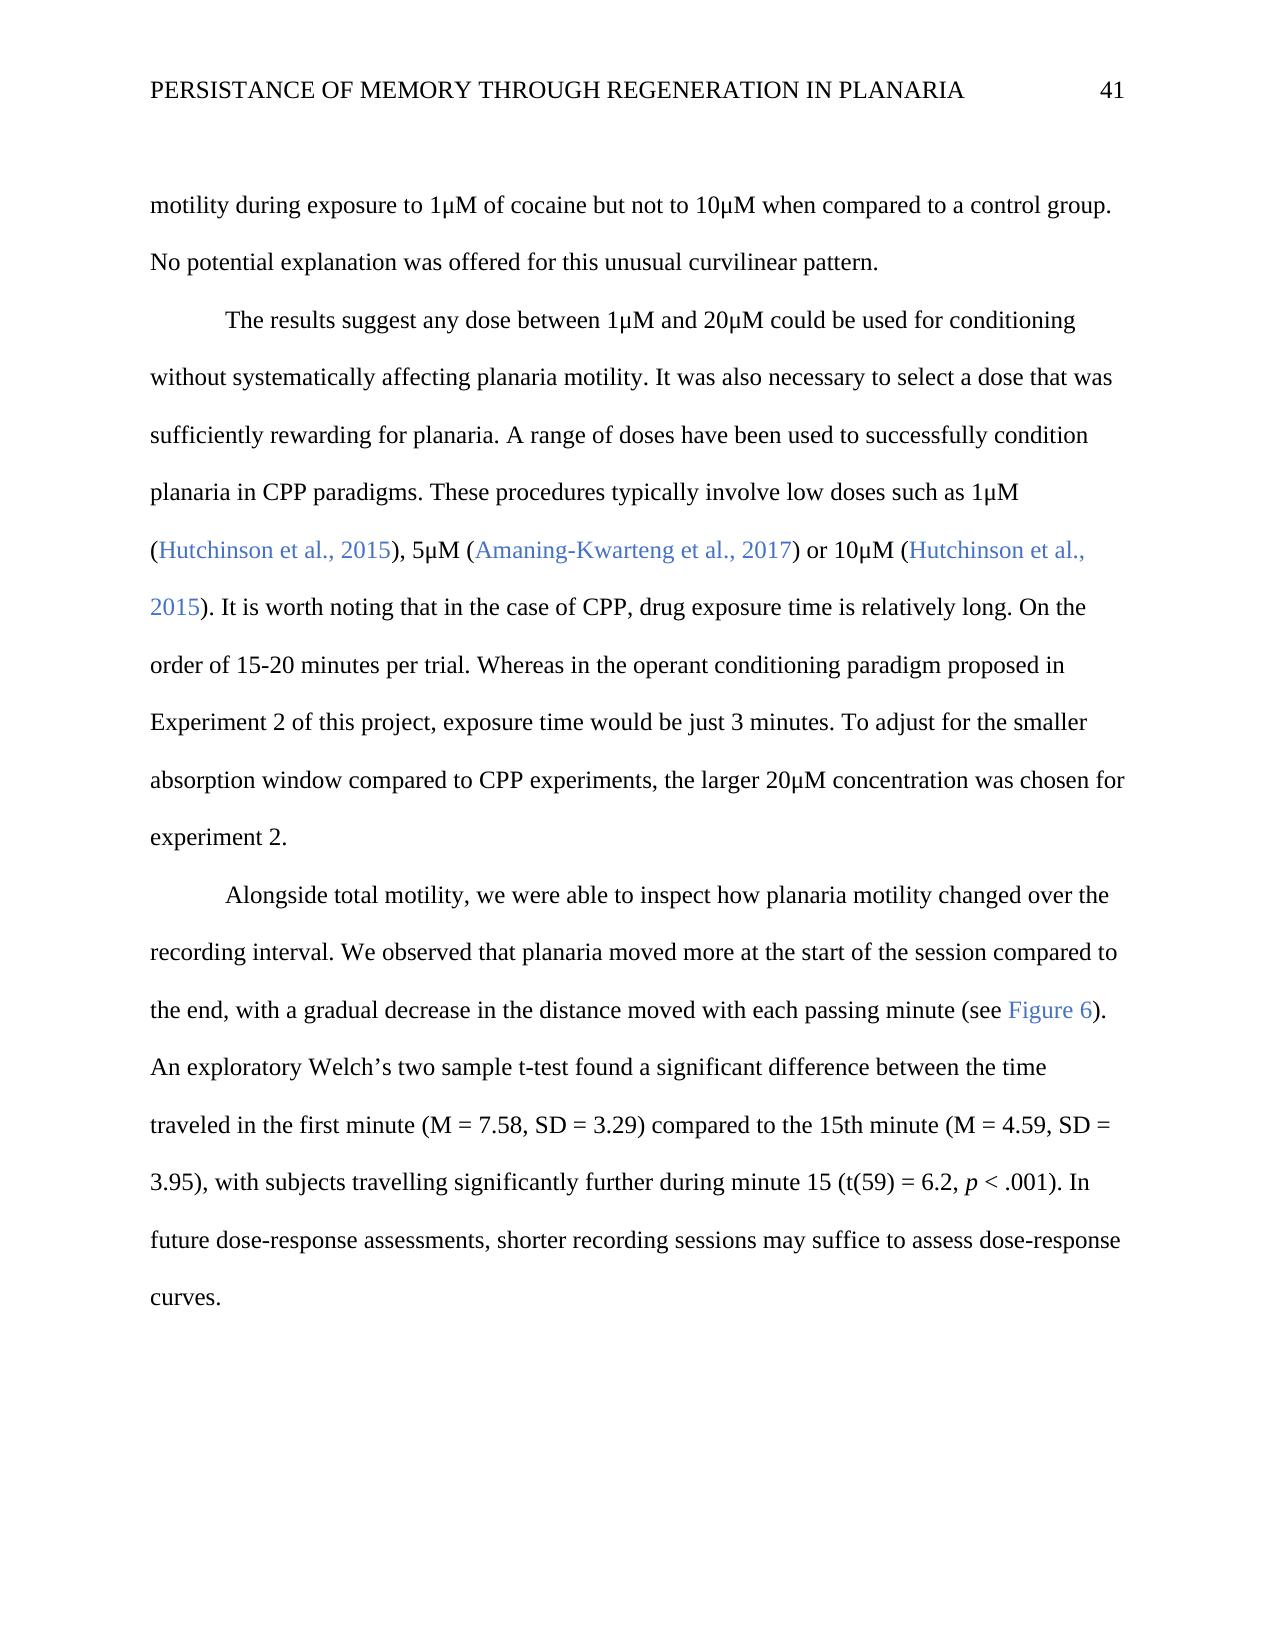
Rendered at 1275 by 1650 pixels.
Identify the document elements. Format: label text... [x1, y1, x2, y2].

text Alongside total motility, we were able to inspect how planaria motility changed over the recording interval. We observed that planaria moved more at the start of the session compared to the end, with a gradual decrease in the distance moved with each passing minute (see Figure 6). An exploratory Welch’s two sample t-test found a significant difference between the time traveled in the first minute (M = 7.58, SD = 3.29) compared to the 15th minute (M = 4.59, SD = 3.95), with subjects travelling significantly further during minute 15 (t(59) = 6.2, p < .001). In future dose-response assessments, shorter recording sessions may suffice to assess dose-response curves. [150, 880, 1125, 1311]
text The results suggest any dose between 1μM and 20μM could be used for conditioning without systematically affecting planaria motility. It was also necessary to select a dose that was sufficiently rewarding for planaria. A range of doses have been used to successfully condition planaria in CPP paradigms. These procedures typically involve low doses such as 1μM (Hutchinson et al., 2015), 5μM (Amaning-Kwarteng et al., 2017) or 10μM (Hutchinson et al., 2015). It is worth noting that in the case of CPP, drug exposure time is relatively long. On the order of 15-20 minutes per trial. Whereas in the operant conditioning paradigm proposed in Experiment 2 of this project, exposure time would be just 3 minutes. To adjust for the smaller absorption window compared to CPP experiments, the larger 20μM concentration was chosen for experiment 2. [150, 305, 1125, 851]
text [150, 190, 1125, 276]
